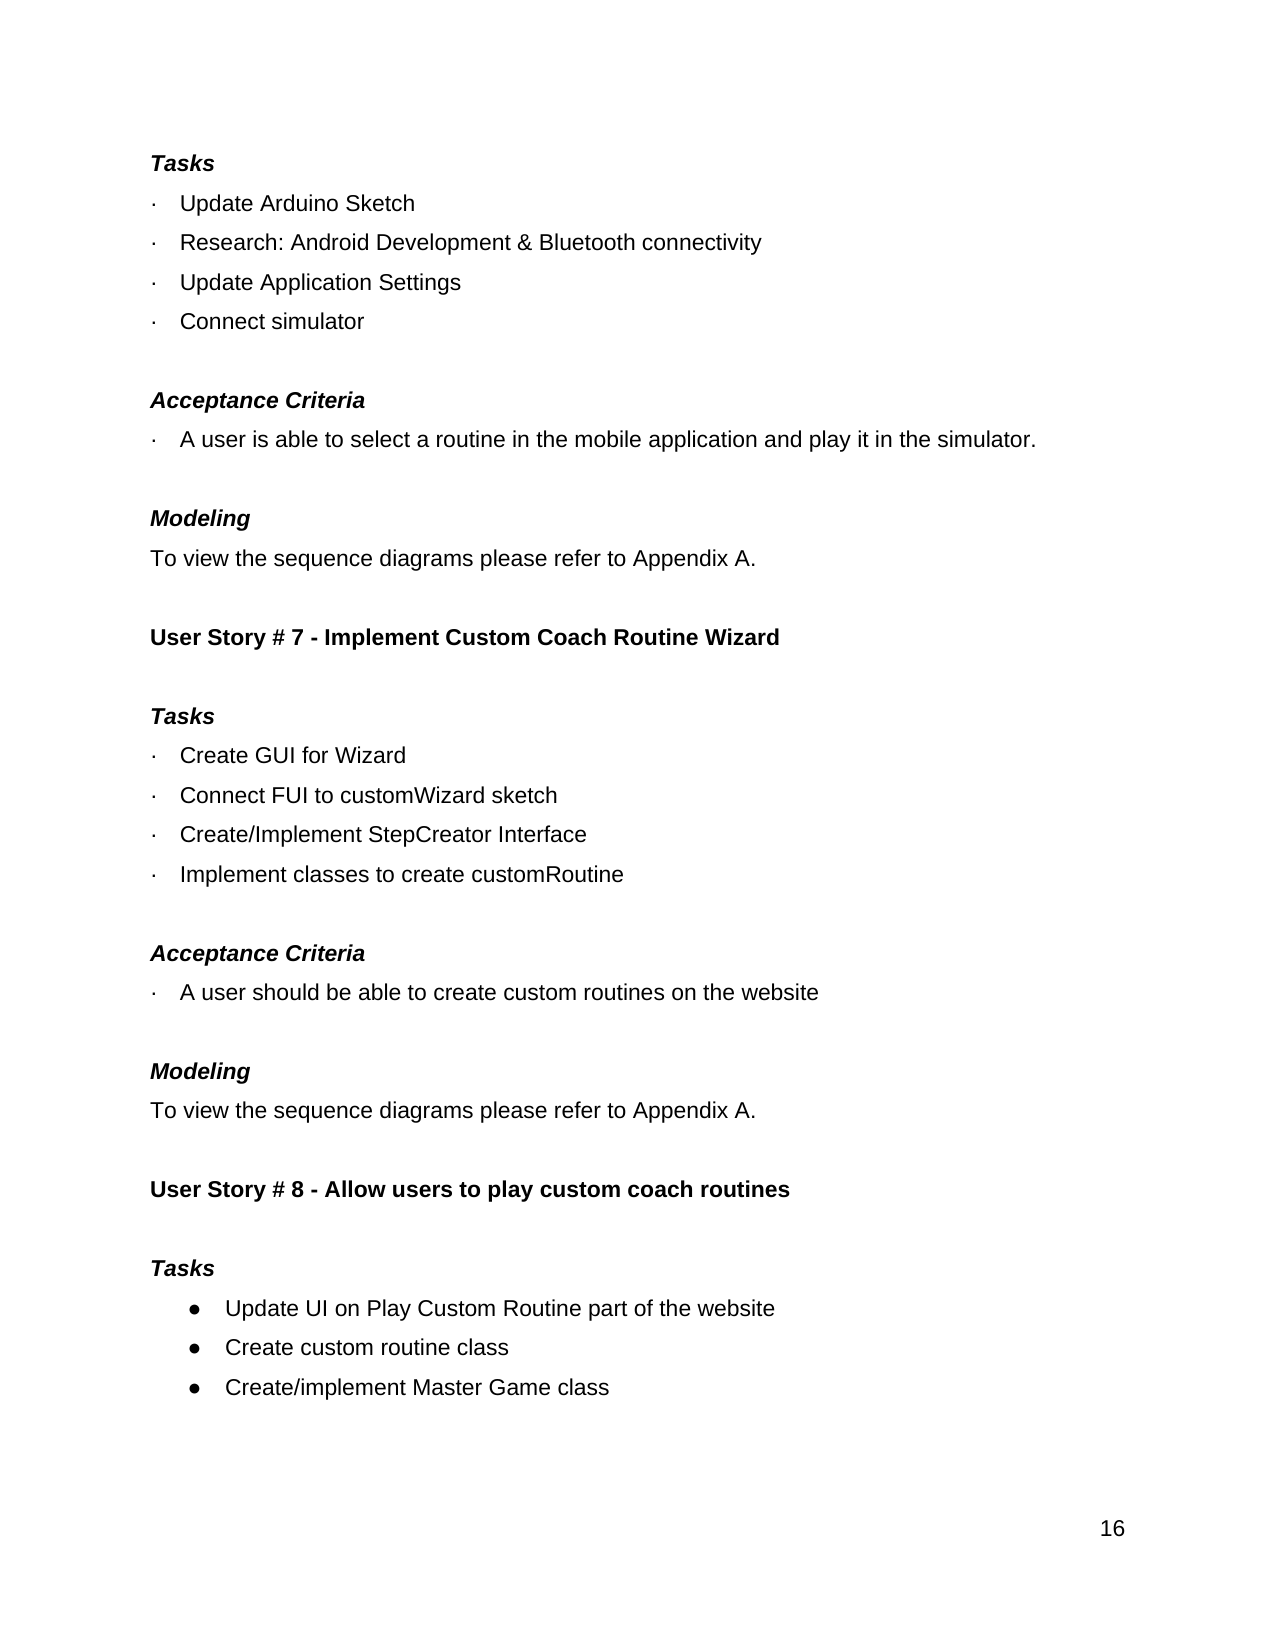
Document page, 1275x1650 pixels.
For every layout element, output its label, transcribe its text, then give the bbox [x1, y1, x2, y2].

text · Update Arduino Sketch [150, 189, 1125, 216]
text To view the sequence diagrams please refer to Appendix A. [150, 1097, 1125, 1124]
list Create/implement Master Game class [187, 1374, 1125, 1400]
text · Create GUI for Wizard [150, 742, 1125, 768]
list Create custom routine class [187, 1334, 1125, 1361]
text · Update Application Settings [150, 268, 1125, 295]
text Tasks [150, 703, 1125, 729]
text Tasks [150, 1255, 1125, 1282]
text To view the sequence diagrams please refer to Appendix A. [150, 545, 1125, 571]
text · Connect simulator [150, 308, 1125, 334]
text Tasks [150, 150, 1125, 176]
text · Implement classes to create customRoutine [150, 861, 1125, 887]
text · A user should be able to create custom routines on the website [150, 979, 1125, 1005]
list Update UI on Play Custom Routine part of the website [187, 1295, 1125, 1321]
text Acceptance Criteria [150, 939, 1125, 966]
text Modeling [150, 1058, 1125, 1084]
text Acceptance Criteria [150, 387, 1125, 413]
text Modeling [150, 505, 1125, 532]
text · A user is able to select a routine in the mobile application and play it in the simulator. [150, 426, 1125, 453]
text User Story # 8 - Allow users to play custom coach routines [150, 1176, 1125, 1203]
text · Research: Android Development & Bluetooth connectivity [150, 229, 1125, 255]
text User Story # 7 - Implement Custom Coach Routine Wizard [150, 624, 1125, 650]
text · Connect FUI to customWizard sketch [150, 782, 1125, 808]
text · Create/Implement StepCreator Interface [150, 821, 1125, 847]
